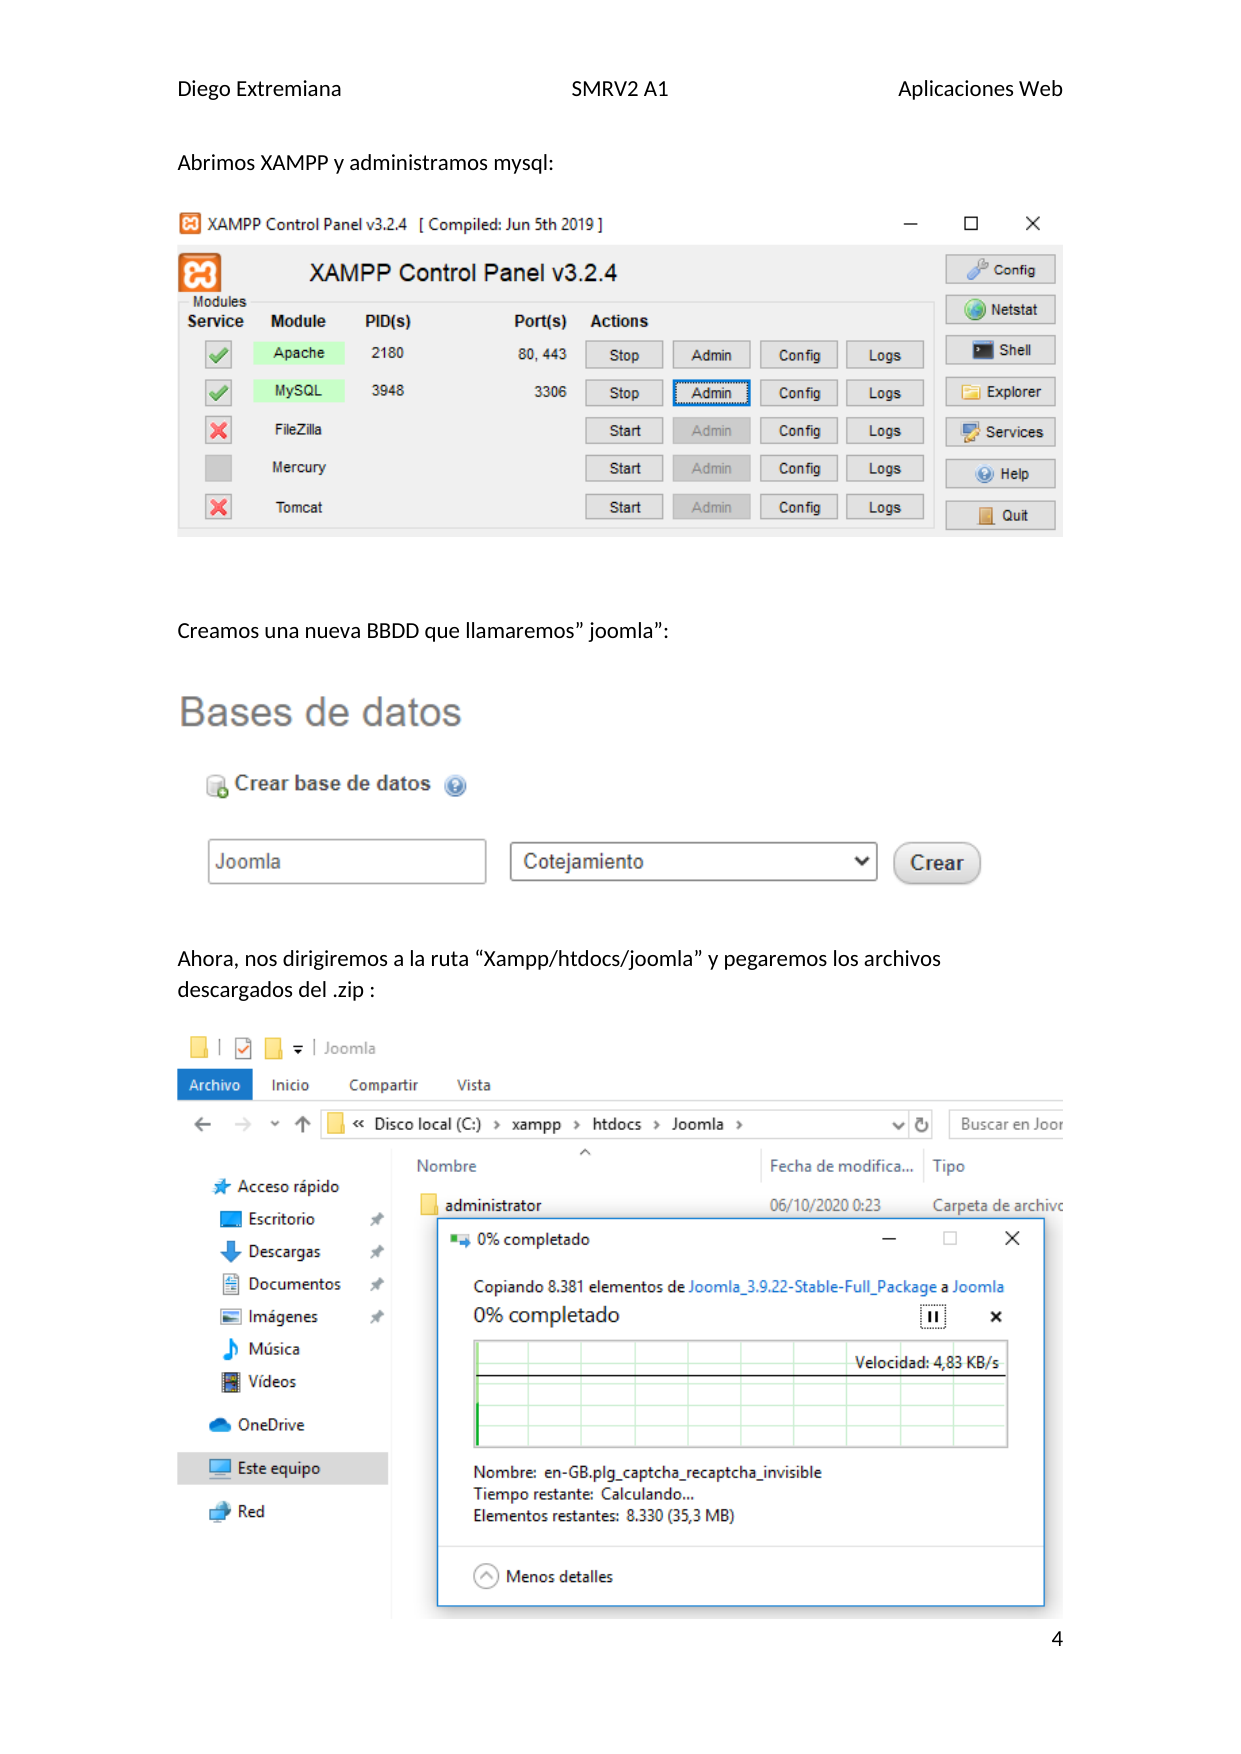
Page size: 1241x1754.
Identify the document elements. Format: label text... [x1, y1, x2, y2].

text Abrimos XAMPP y administramos mysql: [177, 148, 1063, 176]
picture [177, 206, 1063, 537]
picture [177, 1031, 1063, 1619]
picture [177, 681, 1010, 908]
text Ahora, nos dirigiremos a la ruta “Xampp/htdocs/joomla” y pegaremos los archivos descargados del .zip : [177, 944, 1063, 1003]
text Creamos una nueva BBDD que llamaremos” joomla”: [177, 616, 1063, 644]
